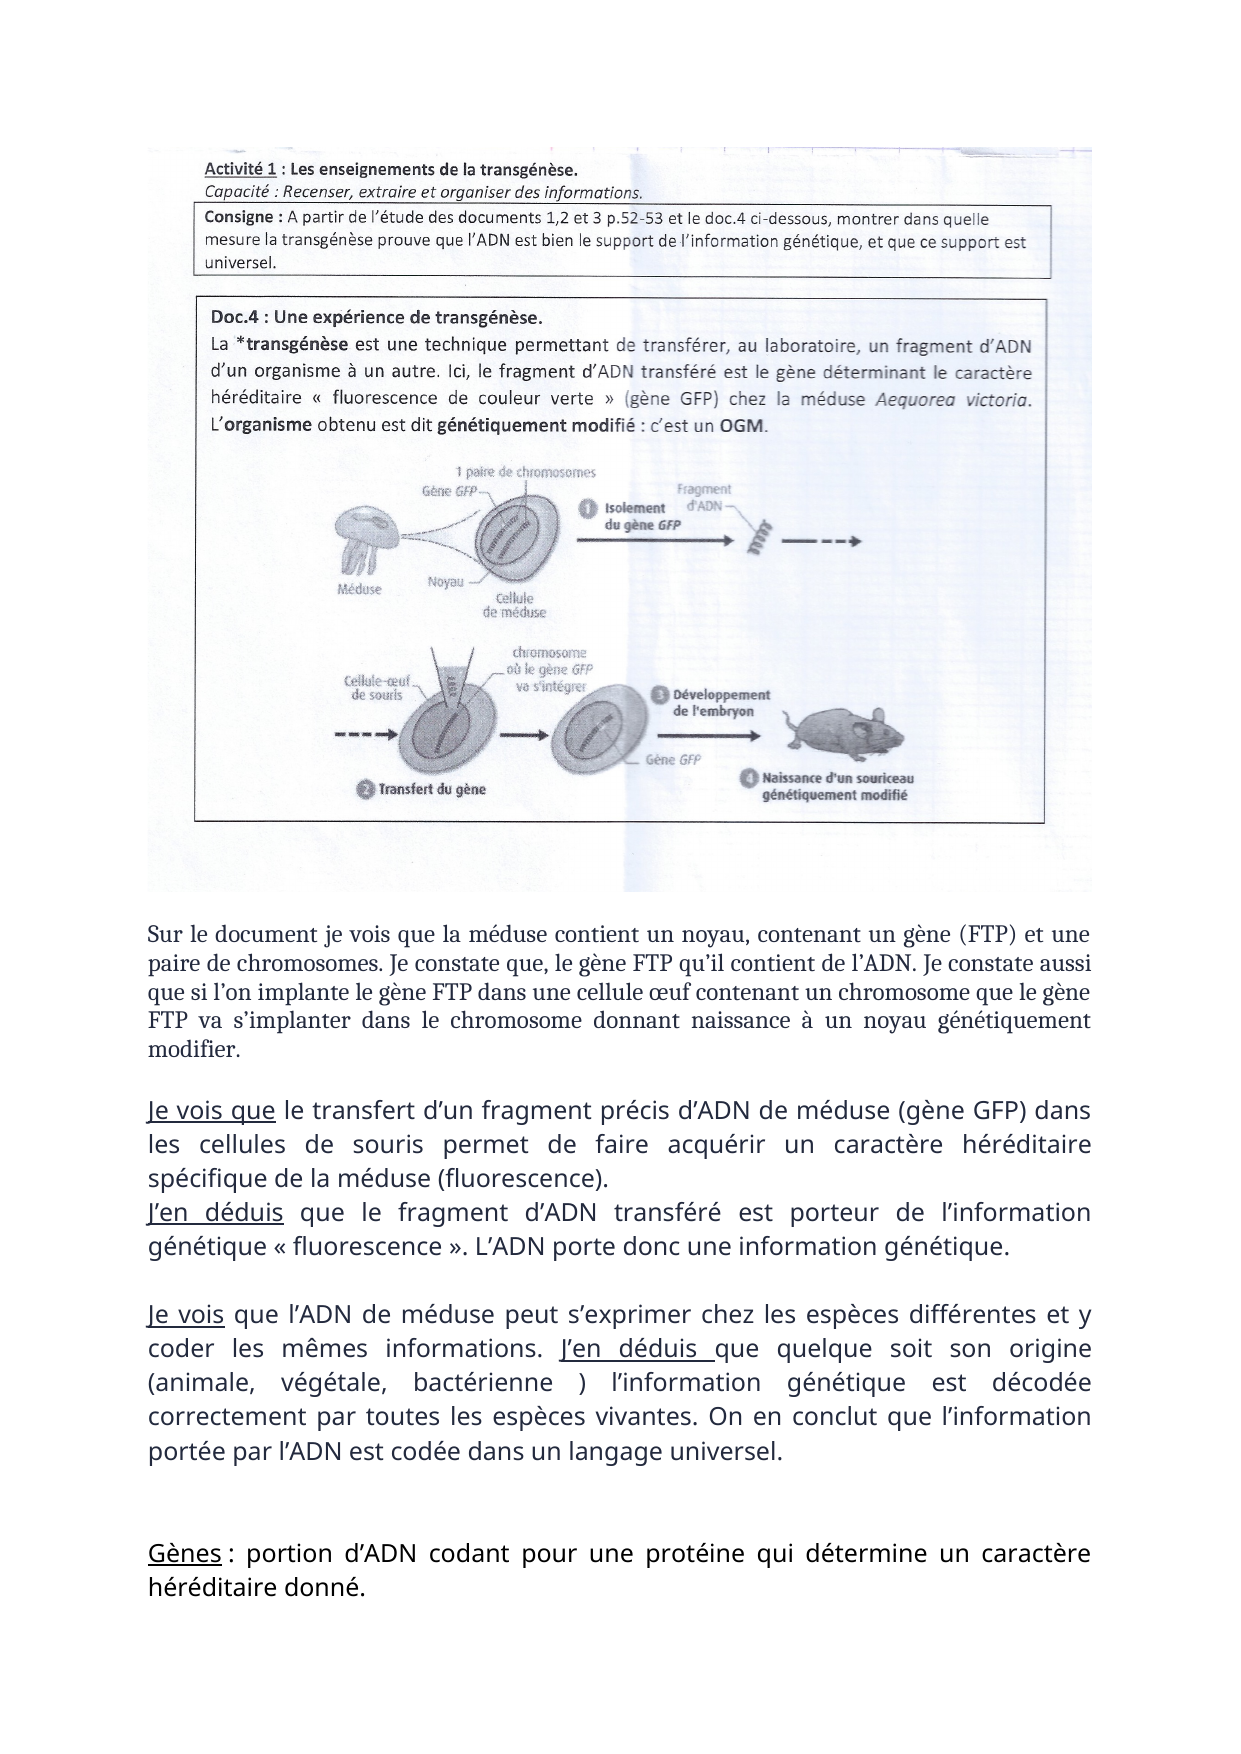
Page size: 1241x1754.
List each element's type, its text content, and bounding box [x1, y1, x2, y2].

text Je vois que l’ADN de méduse peut s’exprimer chez les espèces différentes et y coder les mêmes informations. J’en déduis que quelque soit son origine (animale, végétale, bactérienne ) l’information génétique est décodée correctement par toutes les espèces vivantes. On en conclut que l’information portée par l’ADN est codée dans un langage universel. [148, 1297, 1093, 1467]
text Gènes : portion d’ADN codant pour une protéine qui détermine un caractère héréditaire donné. [148, 1535, 1093, 1603]
text Sur le document je vois que la méduse contient un noyau, contenant un gène (FTP) et une paire de chromosomes. Je constate que, le gène FTP qu’il contient de l’ADN. Je constate aussi que si l’on implante le gène FTP dans une cellule œuf contenant un chromosome que le gène FTP va s’implanter dans le chromosome donnant naissance à un noyau génétiquement modifier. [148, 920, 1093, 1064]
text J’en déduis que le fragment d’ADN transféré est porteur de l’information génétique « fluorescence ». L’ADN porte donc une information génétique. [148, 1195, 1093, 1263]
picture [147, 147, 1092, 892]
text Je vois que le transfert d’un fragment précis d’ADN de méduse (gène GFP) dans les cellules de souris permet de faire acquérir un caractère héréditaire spécifique de la méduse (fluorescence). [148, 1092, 1093, 1195]
